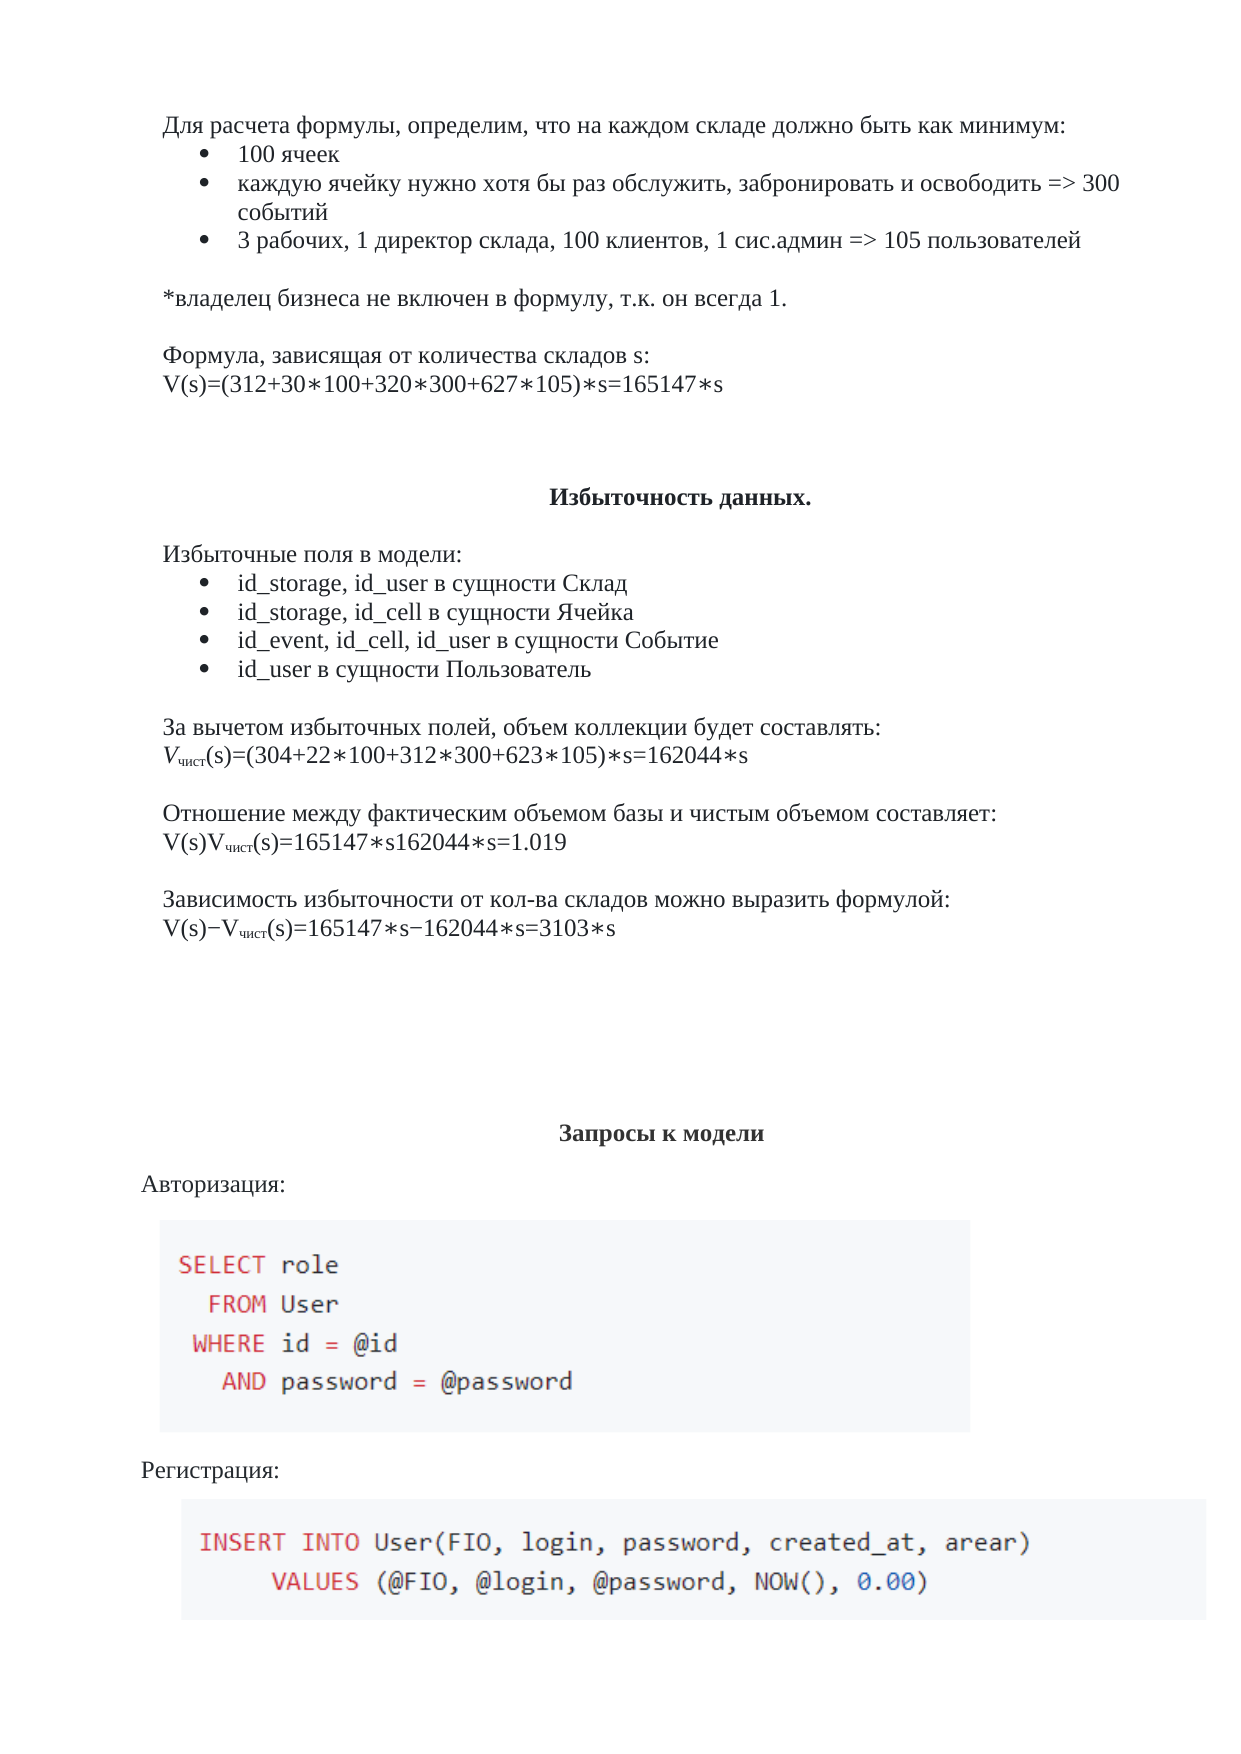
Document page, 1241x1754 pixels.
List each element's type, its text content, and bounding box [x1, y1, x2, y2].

list id_event, id_cell, id_user в сущности Событие [200, 626, 1211, 654]
text Vчист(s)=(304+22∗100+312∗300+623∗105)∗s=162044∗s [162, 741, 1211, 769]
list id_user в сущности Пользователь [200, 654, 1211, 683]
text V(s)=(312+30∗100+320∗300+627∗105)∗s=165147∗s [162, 369, 1211, 398]
text V(s)−Vчист(s)=165147∗s−162044∗s=3103∗s [162, 913, 1211, 942]
list 100 ячеек [200, 139, 1211, 168]
subtitle Запросы к модели [186, 1118, 1137, 1147]
text V(s)Vчист(s)=165147∗s162044∗s=1.019 [162, 827, 1211, 856]
text *владелец бизнеса не включен в формулу, т.к. он всегда 1. [162, 283, 1211, 312]
text Для расчета формулы, определим, что на каждом складе должно быть как минимум: [162, 110, 1211, 139]
text За вычетом избыточных полей, объем коллекции будет составлять: [162, 712, 1211, 741]
text Отношение между фактическим объемом базы и чистым объемом составляет: [162, 798, 1211, 827]
subtitle Избыточность данных. [223, 482, 1137, 511]
picture [181, 1499, 1207, 1620]
text Формула, зависящая от количества складов s: [162, 340, 1211, 369]
list 3 рабочих, 1 директор склада, 100 клиентов, 1 сис.админ => 105 пользователей [200, 225, 1211, 254]
list id_storage, id_user в сущности Склад [200, 568, 1211, 597]
text Регистрация: [141, 1456, 1211, 1484]
list каждую ячейку нужно хотя бы раз обслужить, забронировать и освободить => 300 событий [200, 168, 1211, 225]
picture [159, 1220, 971, 1434]
text Авторизация: [141, 1169, 1211, 1198]
text Зависимость избыточности от кол-ва складов можно выразить формулой: [162, 884, 1211, 913]
text Избыточные поля в модели: [162, 539, 1211, 568]
list id_storage, id_cell в сущности Ячейка [200, 597, 1211, 626]
